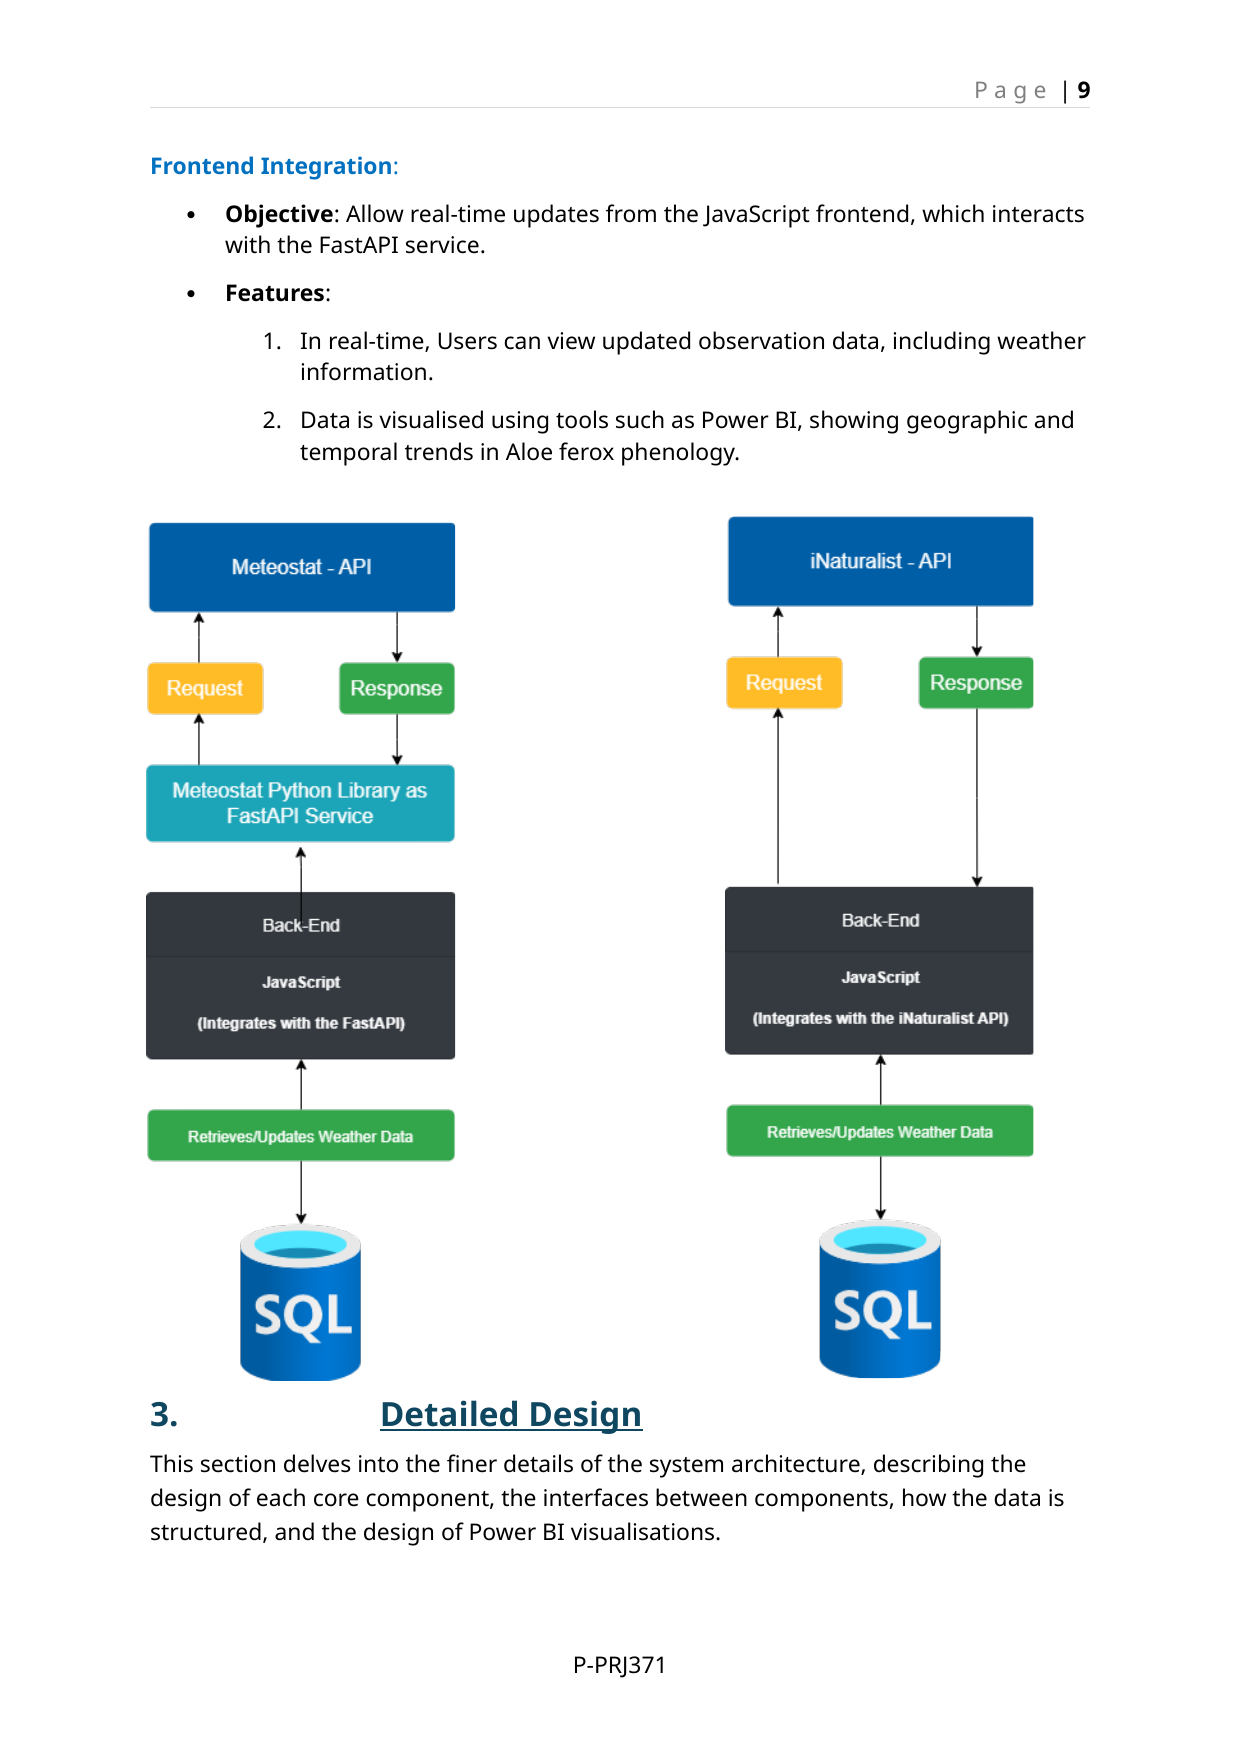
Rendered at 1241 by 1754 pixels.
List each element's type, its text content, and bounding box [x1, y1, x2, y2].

list Data is visualised using tools such as Power BI, showing geographic and temporal trends in Aloe ferox phenology. [262, 404, 1090, 467]
picture [146, 522, 456, 1382]
list In real-time, Users can view updated observation data, including weather information. [262, 325, 1090, 387]
picture [725, 516, 1034, 1379]
list Objective: Allow real-time updates from the JavaScript frontend, which interacts with the FastAPI service. [187, 198, 1090, 260]
subtitle Detailed Design [150, 1391, 1090, 1436]
text Frontend Integration: [150, 150, 1090, 181]
text This section delves into the finer details of the system architecture, describing the design of each core component, the interfaces between components, how the data is structured, and the design of Power BI visualisations. [150, 1448, 1090, 1547]
list Features: [187, 277, 1090, 308]
